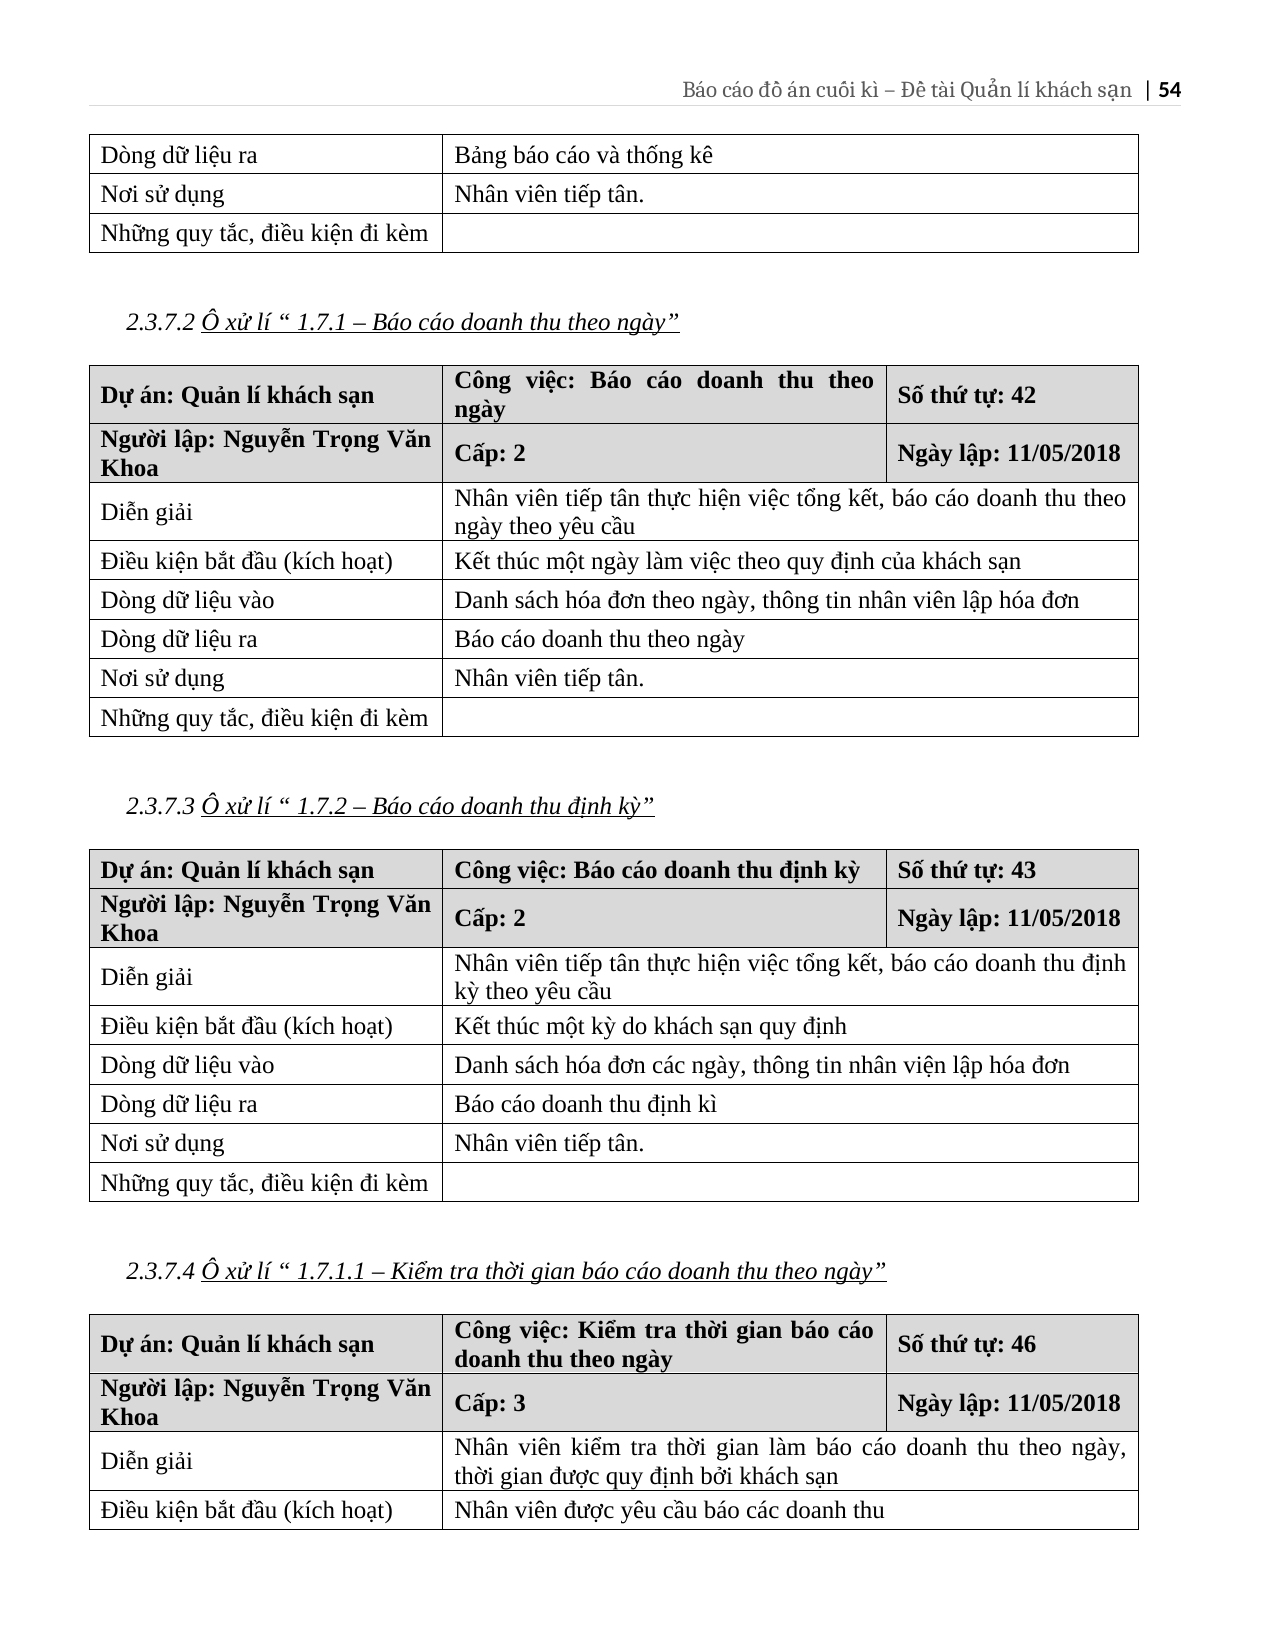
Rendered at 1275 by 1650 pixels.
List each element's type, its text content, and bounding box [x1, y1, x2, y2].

table_cell Người lập: Nguyễn Trọng Văn Khoa [90, 424, 442, 482]
table_cell Nhân viên tiếp tân thực hiện việc tổng kết, báo cáo doanh thu định kỳ theo yêu cầu [443, 948, 1138, 1005]
table_cell Điều kiện bắt đầu (kích hoạt) [90, 1006, 442, 1044]
table_cell Cấp: 2 [443, 889, 886, 947]
table_header Công việc: Kiểm tra thời gian báo cáo doanh thu theo ngày [443, 1315, 886, 1372]
table_cell Dòng dữ liệu vào [90, 1045, 442, 1083]
table_header Dự án: Quản lí khách sạn [90, 850, 442, 888]
table_cell Nhân viên tiếp tân. [443, 1124, 1138, 1162]
table_cell Ngày lập: 11/05/2018 [887, 1374, 1138, 1431]
table_cell Người lập: Nguyễn Trọng Văn Khoa [90, 1374, 442, 1431]
subtitle Ô xử lí “ 1.7.1.1 – Kiểm tra thời gian báo cáo doanh thu theo ngày” [126, 1256, 1181, 1285]
table_cell [443, 214, 1138, 252]
table_cell Người lập: Nguyễn Trọng Văn Khoa [90, 889, 442, 947]
table_header Số thứ tự: 46 [887, 1315, 1138, 1372]
table_cell [443, 698, 1138, 736]
table_header Số thứ tự: 43 [887, 850, 1138, 888]
table_cell Báo cáo doanh thu định kì [443, 1085, 1138, 1123]
table_cell Cấp: 3 [443, 1374, 886, 1431]
table_cell Nhân viên tiếp tân thực hiện việc tổng kết, báo cáo doanh thu theo ngày theo yêu cầu [443, 483, 1138, 540]
table_cell Dòng dữ liệu ra [90, 135, 442, 173]
table_cell Dòng dữ liệu ra [90, 620, 442, 658]
table_cell Nhân viên được yêu cầu báo các doanh thu [443, 1491, 1138, 1529]
table_cell Danh sách hóa đơn theo ngày, thông tin nhân viên lập hóa đơn [443, 580, 1138, 618]
table_cell Nhân viên tiếp tân. [443, 659, 1138, 697]
table_cell Ngày lập: 11/05/2018 [887, 424, 1138, 482]
table_cell Điều kiện bắt đầu (kích hoạt) [90, 541, 442, 579]
table_cell Diễn giải [90, 483, 442, 540]
table_cell Danh sách hóa đơn các ngày, thông tin nhân viện lập hóa đơn [443, 1045, 1138, 1083]
table_header Dự án: Quản lí khách sạn [90, 1315, 442, 1372]
table_cell Nhân viên kiểm tra thời gian làm báo cáo doanh thu theo ngày, thời gian được quy định bởi khách sạn [443, 1432, 1138, 1489]
table_cell Báo cáo doanh thu theo ngày [443, 620, 1138, 658]
table_cell Bảng báo cáo và thống kê [443, 135, 1138, 173]
table_cell Điều kiện bắt đầu (kích hoạt) [90, 1491, 442, 1529]
table_header Công việc: Báo cáo doanh thu định kỳ [443, 850, 886, 888]
table_cell Những quy tắc, điều kiện đi kèm [90, 698, 442, 736]
table_header Dự án: Quản lí khách sạn [90, 366, 442, 423]
table_cell Dòng dữ liệu vào [90, 580, 442, 618]
subtitle Ô xử lí “ 1.7.1 – Báo cáo doanh thu theo ngày” [126, 307, 1181, 335]
table_cell Ngày lập: 11/05/2018 [887, 889, 1138, 947]
table_cell Diễn giải [90, 948, 442, 1005]
table_cell Cấp: 2 [443, 424, 886, 482]
table_cell Nơi sử dụng [90, 659, 442, 697]
table_cell Nhân viên tiếp tân. [443, 174, 1138, 212]
table_header Công việc: Báo cáo doanh thu theo ngày [443, 366, 886, 423]
table_cell Dòng dữ liệu ra [90, 1085, 442, 1123]
table_header Số thứ tự: 42 [887, 366, 1138, 423]
subtitle Ô xử lí “ 1.7.2 – Báo cáo doanh thu định kỳ” [126, 791, 1181, 820]
table_cell Diễn giải [90, 1432, 442, 1489]
table_cell Những quy tắc, điều kiện đi kèm [90, 214, 442, 252]
table_cell Kết thúc một kỳ do khách sạn quy định [443, 1006, 1138, 1044]
table_cell Nơi sử dụng [90, 1124, 442, 1162]
table_cell Kết thúc một ngày làm việc theo quy định của khách sạn [443, 541, 1138, 579]
table_cell Những quy tắc, điều kiện đi kèm [90, 1163, 442, 1201]
table_cell Nơi sử dụng [90, 174, 442, 212]
table_cell [443, 1163, 1138, 1201]
